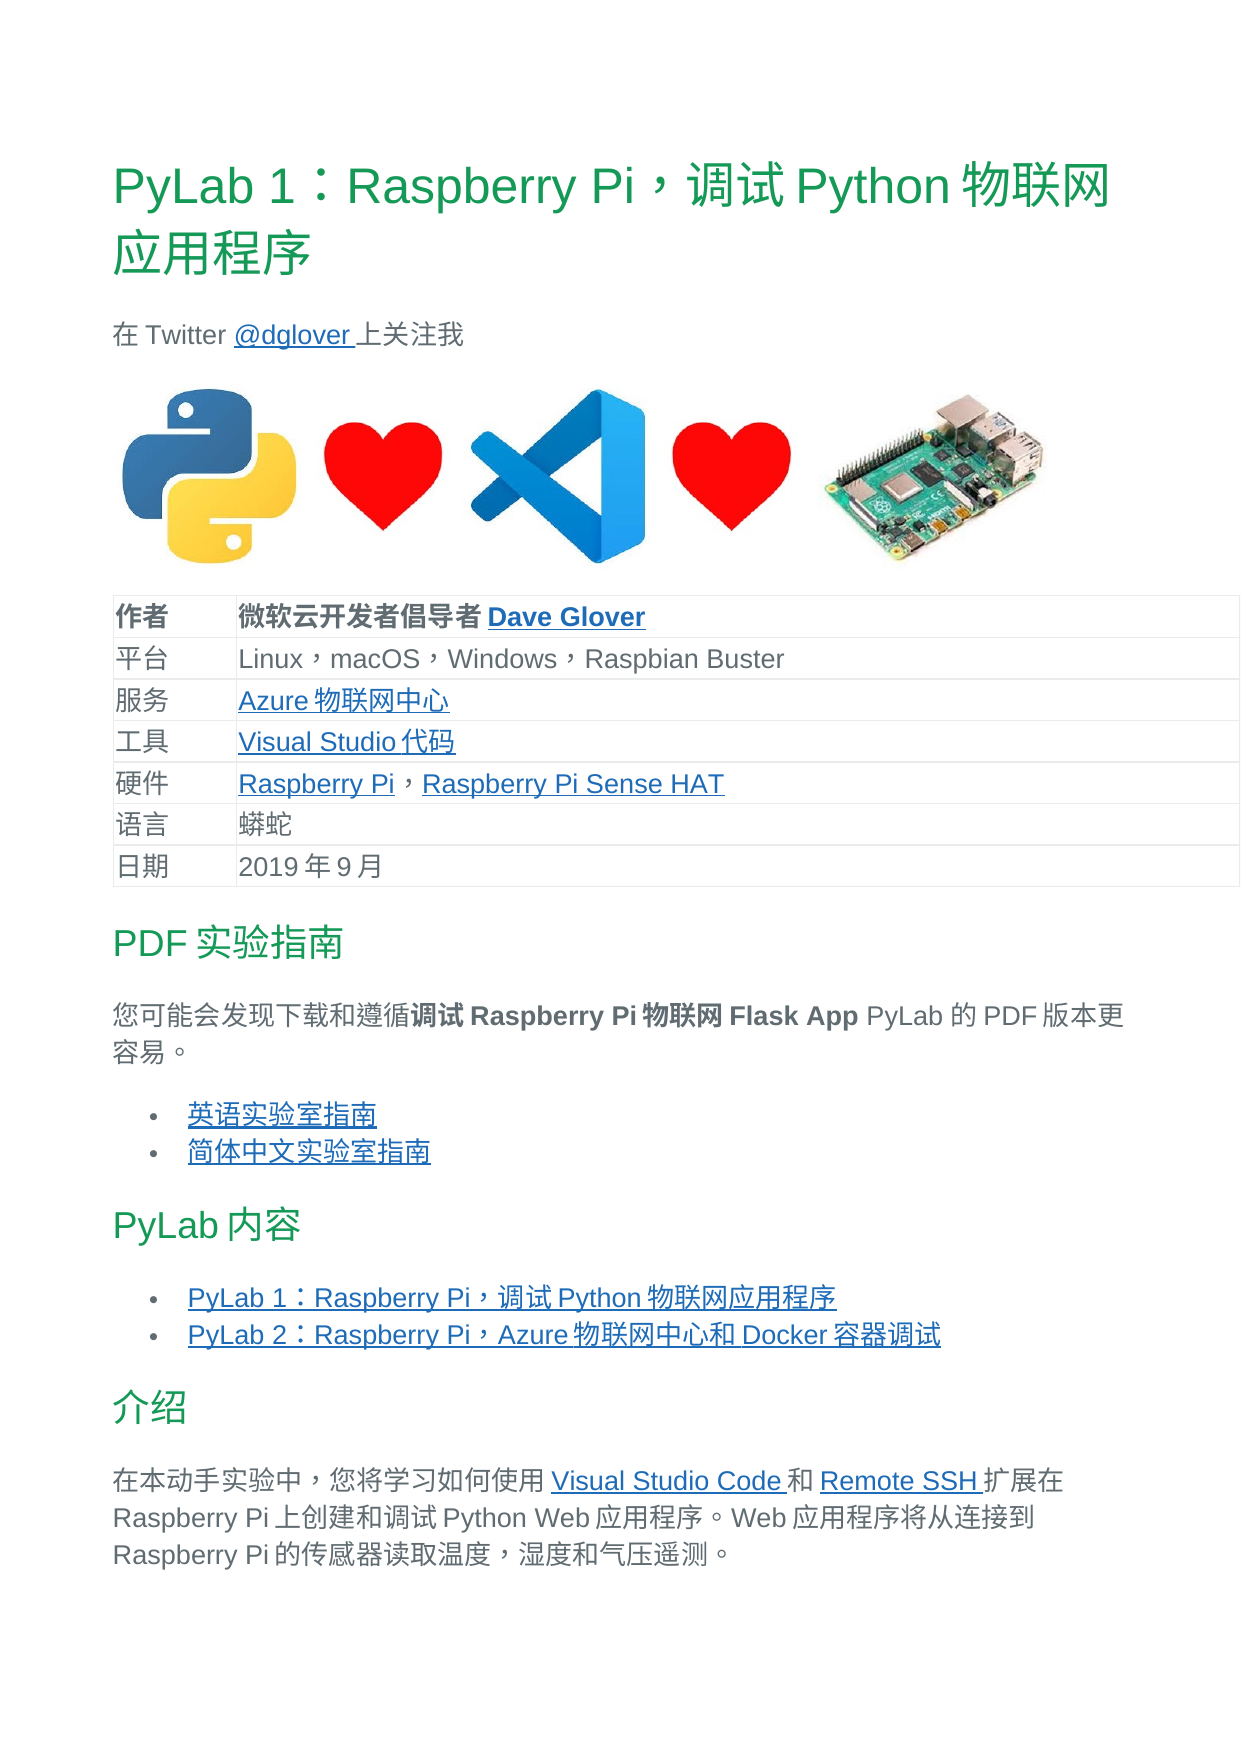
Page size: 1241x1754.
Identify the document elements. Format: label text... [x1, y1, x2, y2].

text PyLab内容 [112, 1198, 1128, 1249]
text PyLab 1：Raspberry Pi，调试Python物联网应用程序 [112, 150, 1128, 286]
table_cell 硬件 [114, 763, 236, 803]
table_cell 工具 [114, 721, 236, 761]
table_cell 语言 [114, 804, 236, 844]
table_cell 日期 [114, 846, 236, 886]
list PyLab 1：Raspberry Pi，调试Python物联网应用程序 [150, 1278, 1128, 1315]
text 在Twitter @dglover上关注我 [112, 315, 1128, 352]
table_header 微软云开发者倡导者Dave Glover [237, 596, 1239, 636]
picture [112, 381, 1053, 570]
table_cell Visual Studio代码 [237, 721, 1239, 761]
table_cell 2019年9月 [237, 846, 1239, 886]
table_cell 蟒蛇 [237, 804, 1239, 844]
text 您可能会发现下载和遵循调试Raspberry Pi物联网Flask App PyLab 的PDF版本更容易。 [112, 997, 1128, 1070]
table_cell 平台 [114, 638, 236, 678]
table_cell Raspberry Pi，Raspberry Pi Sense HAT [237, 763, 1239, 803]
list 英语实验室指南 [150, 1095, 1128, 1132]
list 简体中文实验室指南 [150, 1132, 1128, 1169]
text 介绍 [112, 1381, 1128, 1432]
table_header 作者 [114, 596, 236, 636]
table_cell Linux，macOS，Windows，Raspbian Buster [237, 638, 1239, 678]
list PyLab 2：Raspberry Pi，Azure物联网中心和Docker容器调试 [150, 1315, 1128, 1352]
table_cell 服务 [114, 680, 236, 719]
text 在本动手实验中，您将学习如何使用Visual Studio Code和Remote SSH扩展在Raspberry Pi上创建和调试Python Web应用程序。Web应用程序将从连接到Raspberry Pi的传感器读取温度，湿度和气压遥测。 [112, 1462, 1128, 1572]
table_cell Azure物联网中心 [237, 680, 1239, 719]
text PDF实验指南 [112, 916, 1128, 967]
